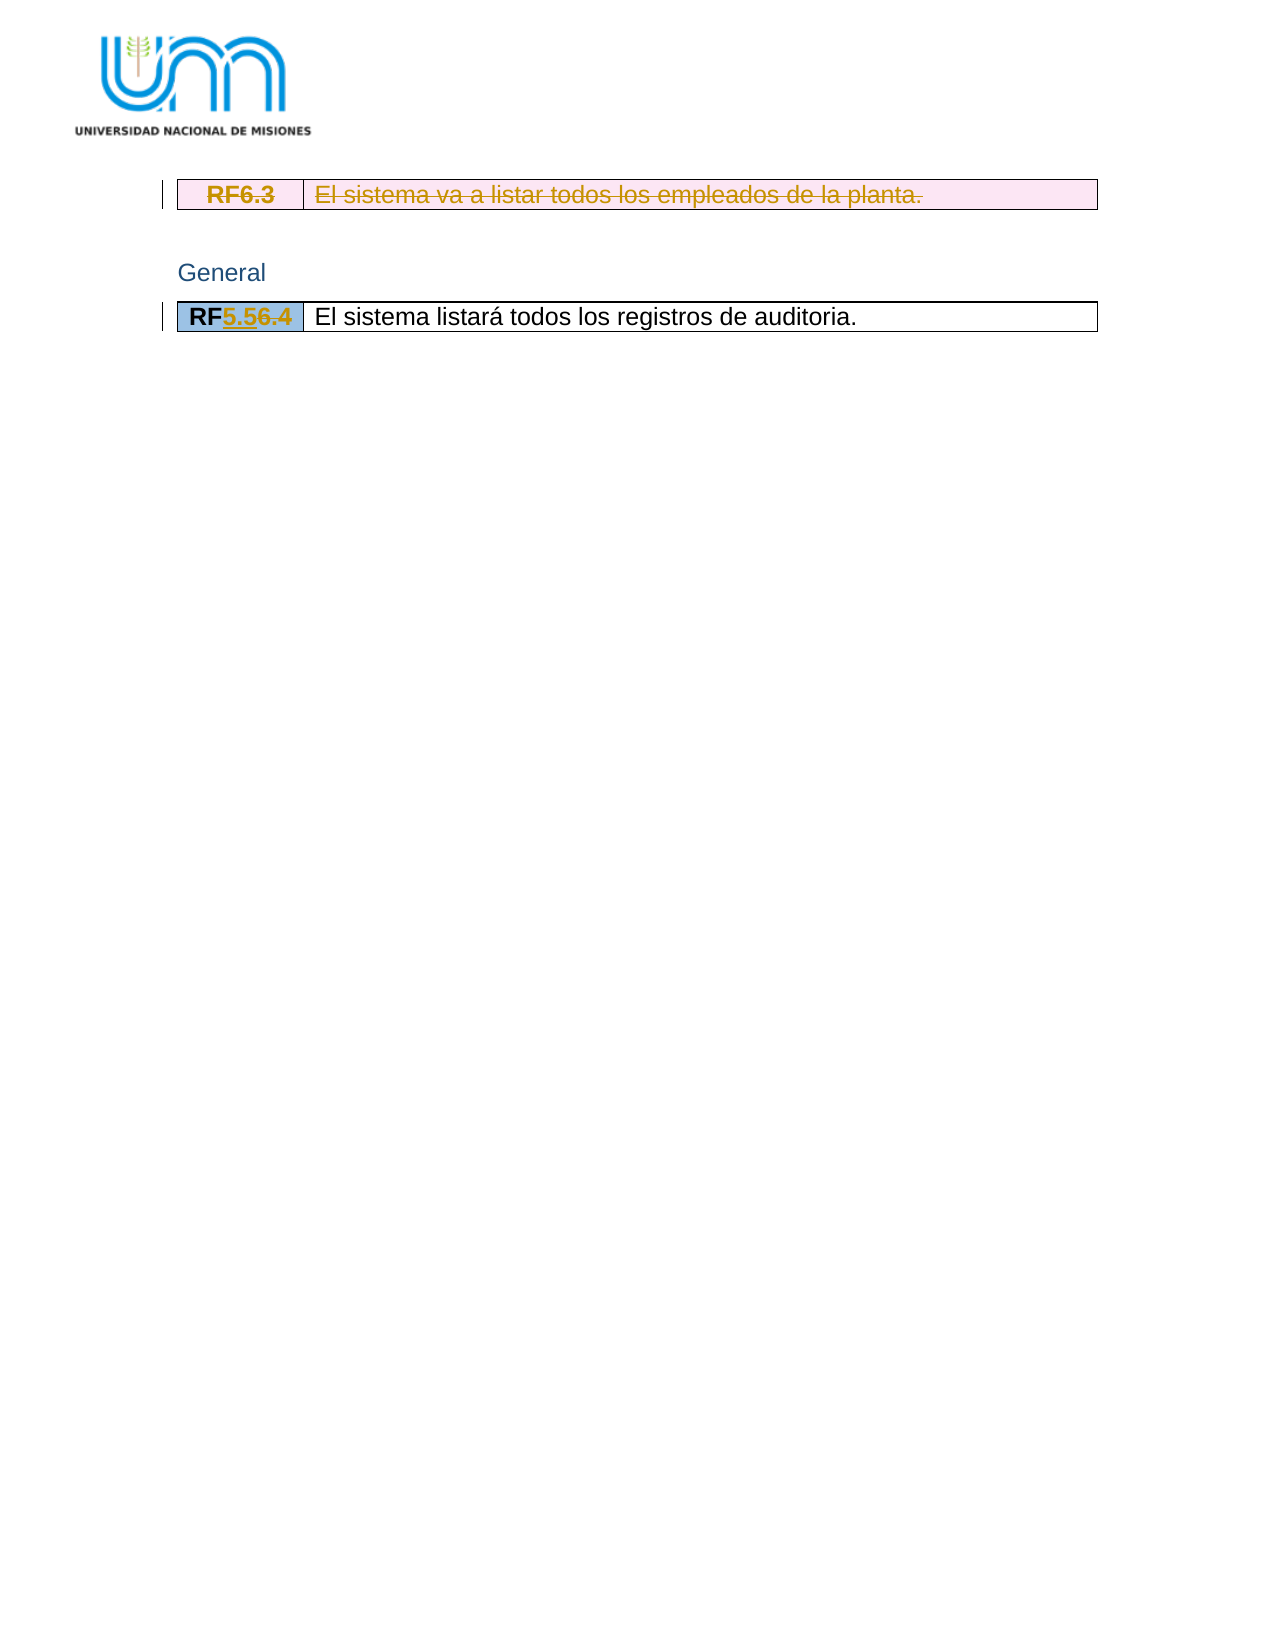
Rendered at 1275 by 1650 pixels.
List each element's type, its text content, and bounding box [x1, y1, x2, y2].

subtitle General [177, 258, 1098, 287]
table_header El sistema listará todos los registros de auditoria. [304, 303, 1097, 331]
table_header RF [178, 303, 303, 331]
picture [65, 32, 322, 138]
